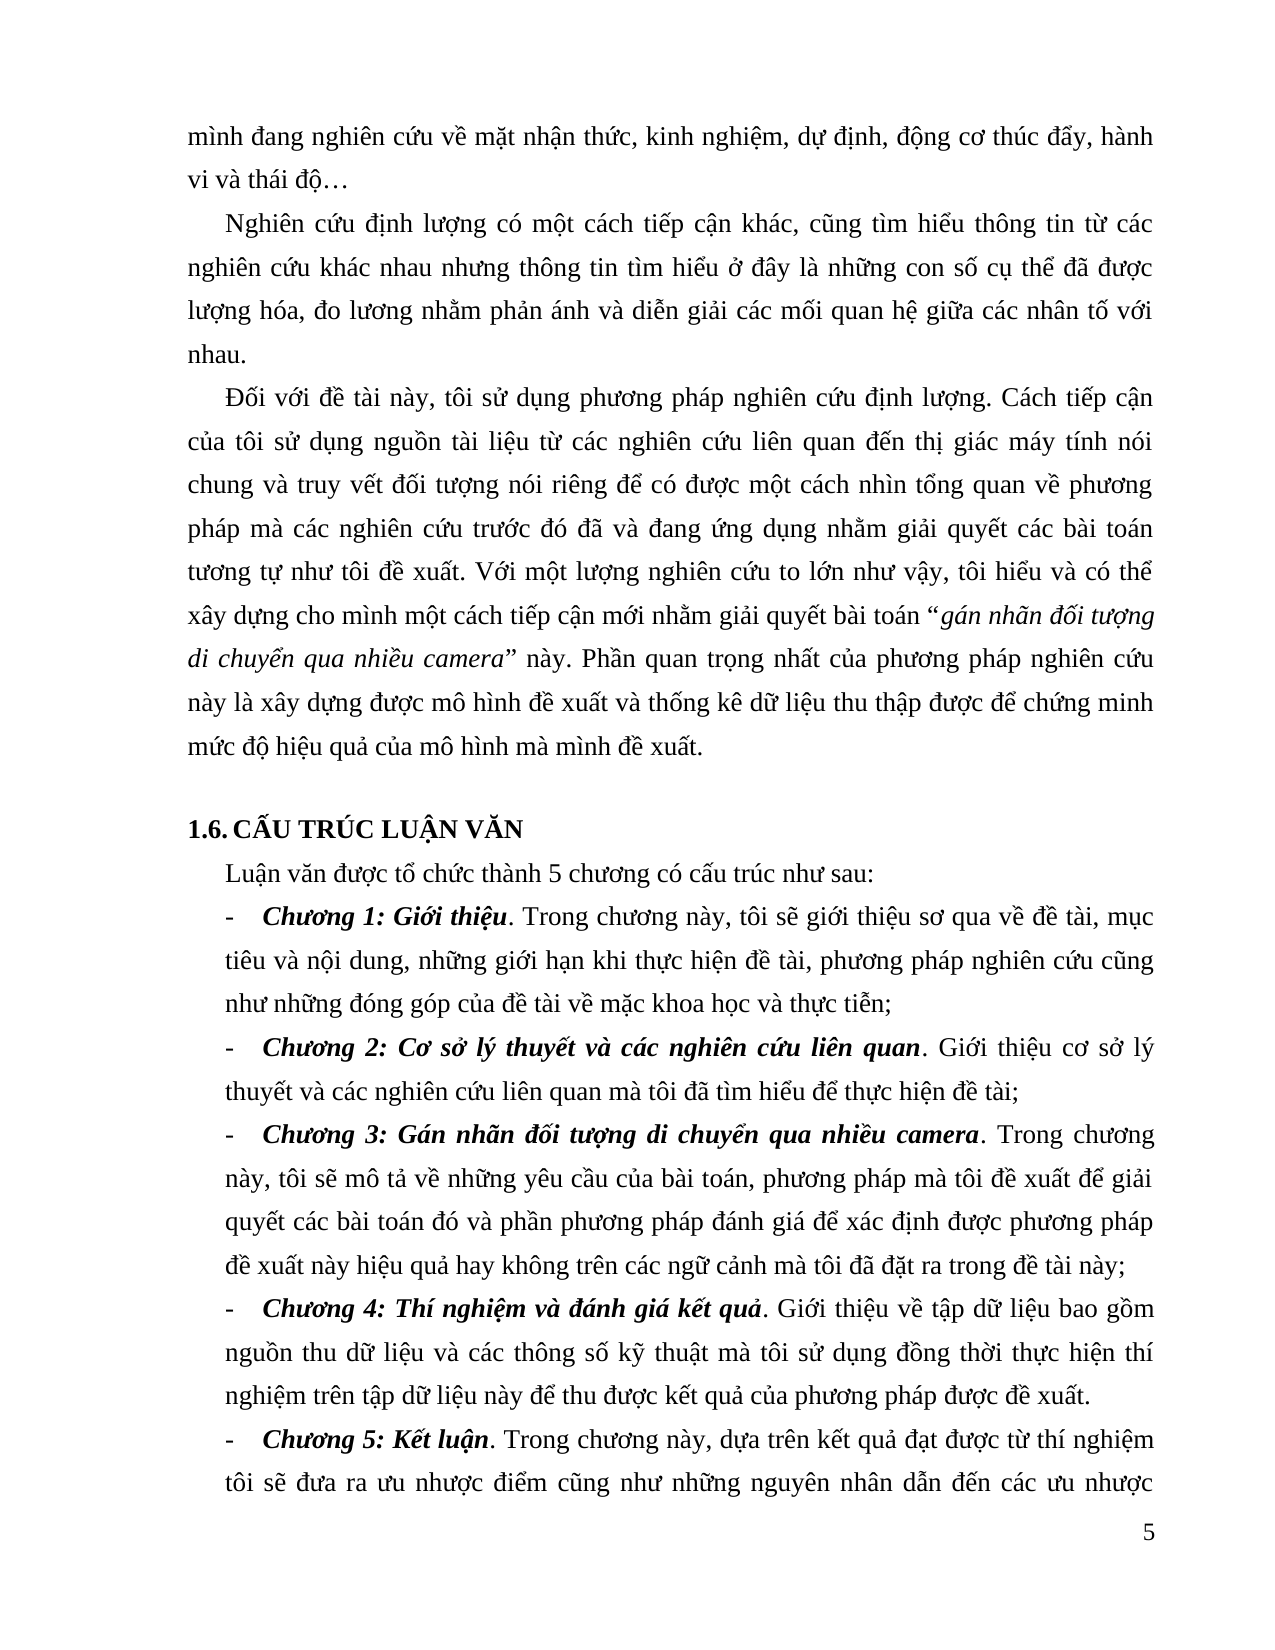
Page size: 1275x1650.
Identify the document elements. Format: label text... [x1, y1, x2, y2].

text Luận văn được tổ chức thành 5 chương có cấu trúc như sau: [187, 857, 1155, 888]
list Nghiên cứu định lượng có một cách tiếp cận khác, cũng tìm hiểu thông tin từ các nghiên cứu khác nhau nhưng thông tin tìm hiểu ở đây là những con số cụ thể đã được lượng hóa, đo lương nhằm phản ánh và diễn giải các mối quan hệ giữa các nhân tố với nhau. [187, 207, 1155, 369]
list Chương 1: Giới thiệu. Trong chương này, tôi sẽ giới thiệu sơ qua về đề tài, mục tiêu và nội dung, những giới hạn khi thực hiện đề tài, phương pháp nghiên cứu cũng như những đóng góp của đề tài về mặc khoa học và thực tiễn; [225, 900, 1155, 1019]
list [187, 120, 1155, 195]
list Chương 2: Cơ sở lý thuyết và các nghiên cứu liên quan. Giới thiệu cơ sở lý thuyết và các nghiên cứu liên quan mà tôi đã tìm hiểu để thực hiện đề tài; [225, 1031, 1155, 1106]
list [225, 1423, 1155, 1498]
list CẤU TRÚC LUẬN VĂN [187, 813, 1155, 844]
list Chương 4: Thí nghiệm và đánh giá kết quả. Giới thiệu về tập dữ liệu bao gồm nguồn thu dữ liệu và các thông số kỹ thuật mà tôi sử dụng đồng thời thực hiện thí nghiệm trên tập dữ liệu này để thu được kết quả của phương pháp được đề xuất. [225, 1292, 1155, 1411]
list Đối với đề tài này, tôi sử dụng phương pháp nghiên cứu định lượng. Cách tiếp cận của tôi sử dụng nguồn tài liệu từ các nghiên cứu liên quan đến thị giác máy tính nói chung và truy vết đối tượng nói riêng để có được một cách nhìn tổng quan về phương pháp mà các nghiên cứu trước đó đã và đang ứng dụng nhằm giải quyết các bài toán tương tự như tôi đề xuất. Với một lượng nghiên cứu to lớn như vậy, tôi hiểu và có thể xây dựng cho mình một cách tiếp cận mới nhằm giải quyết bài toán “gán nhãn đối tượng di chuyển qua nhiều camera” này. Phần quan trọng nhất của phương pháp nghiên cứu này là xây dựng được mô hình đề xuất và thống kê dữ liệu thu thập được để chứng minh mức độ hiệu quả của mô hình mà mình đề xuất. [187, 381, 1155, 761]
list Chương 3: Gán nhãn đối tượng di chuyển qua nhiều camera. Trong chương này, tôi sẽ mô tả về những yêu cầu của bài toán, phương pháp mà tôi đề xuất để giải quyết các bài toán đó và phần phương pháp đánh giá để xác định được phương pháp đề xuất này hiệu quả hay không trên các ngữ cảnh mà tôi đã đặt ra trong đề tài này; [225, 1118, 1155, 1280]
